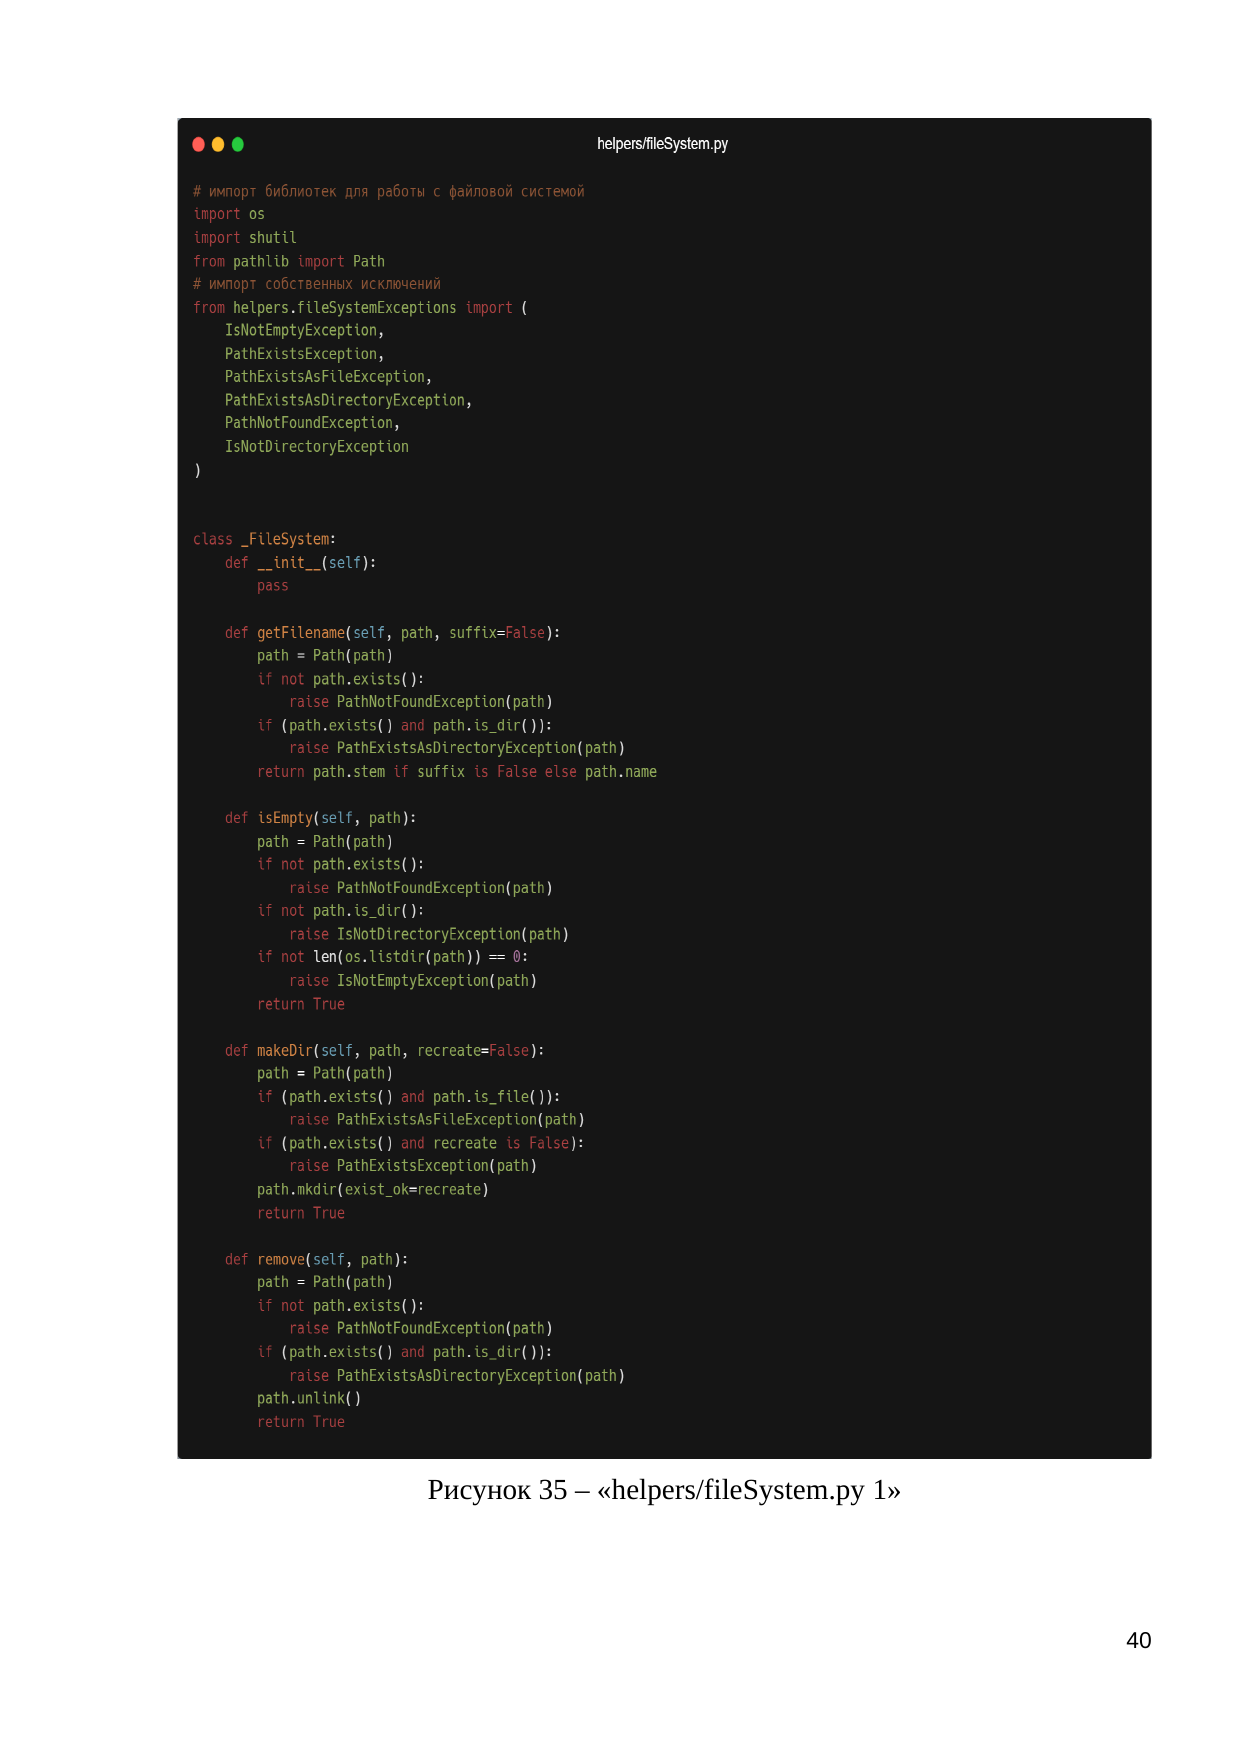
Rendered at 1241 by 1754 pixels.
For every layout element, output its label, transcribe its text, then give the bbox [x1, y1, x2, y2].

text Рисунок 35 – «helpers/fileSystem.py 1» [177, 1472, 1152, 1505]
picture [177, 118, 1152, 1459]
